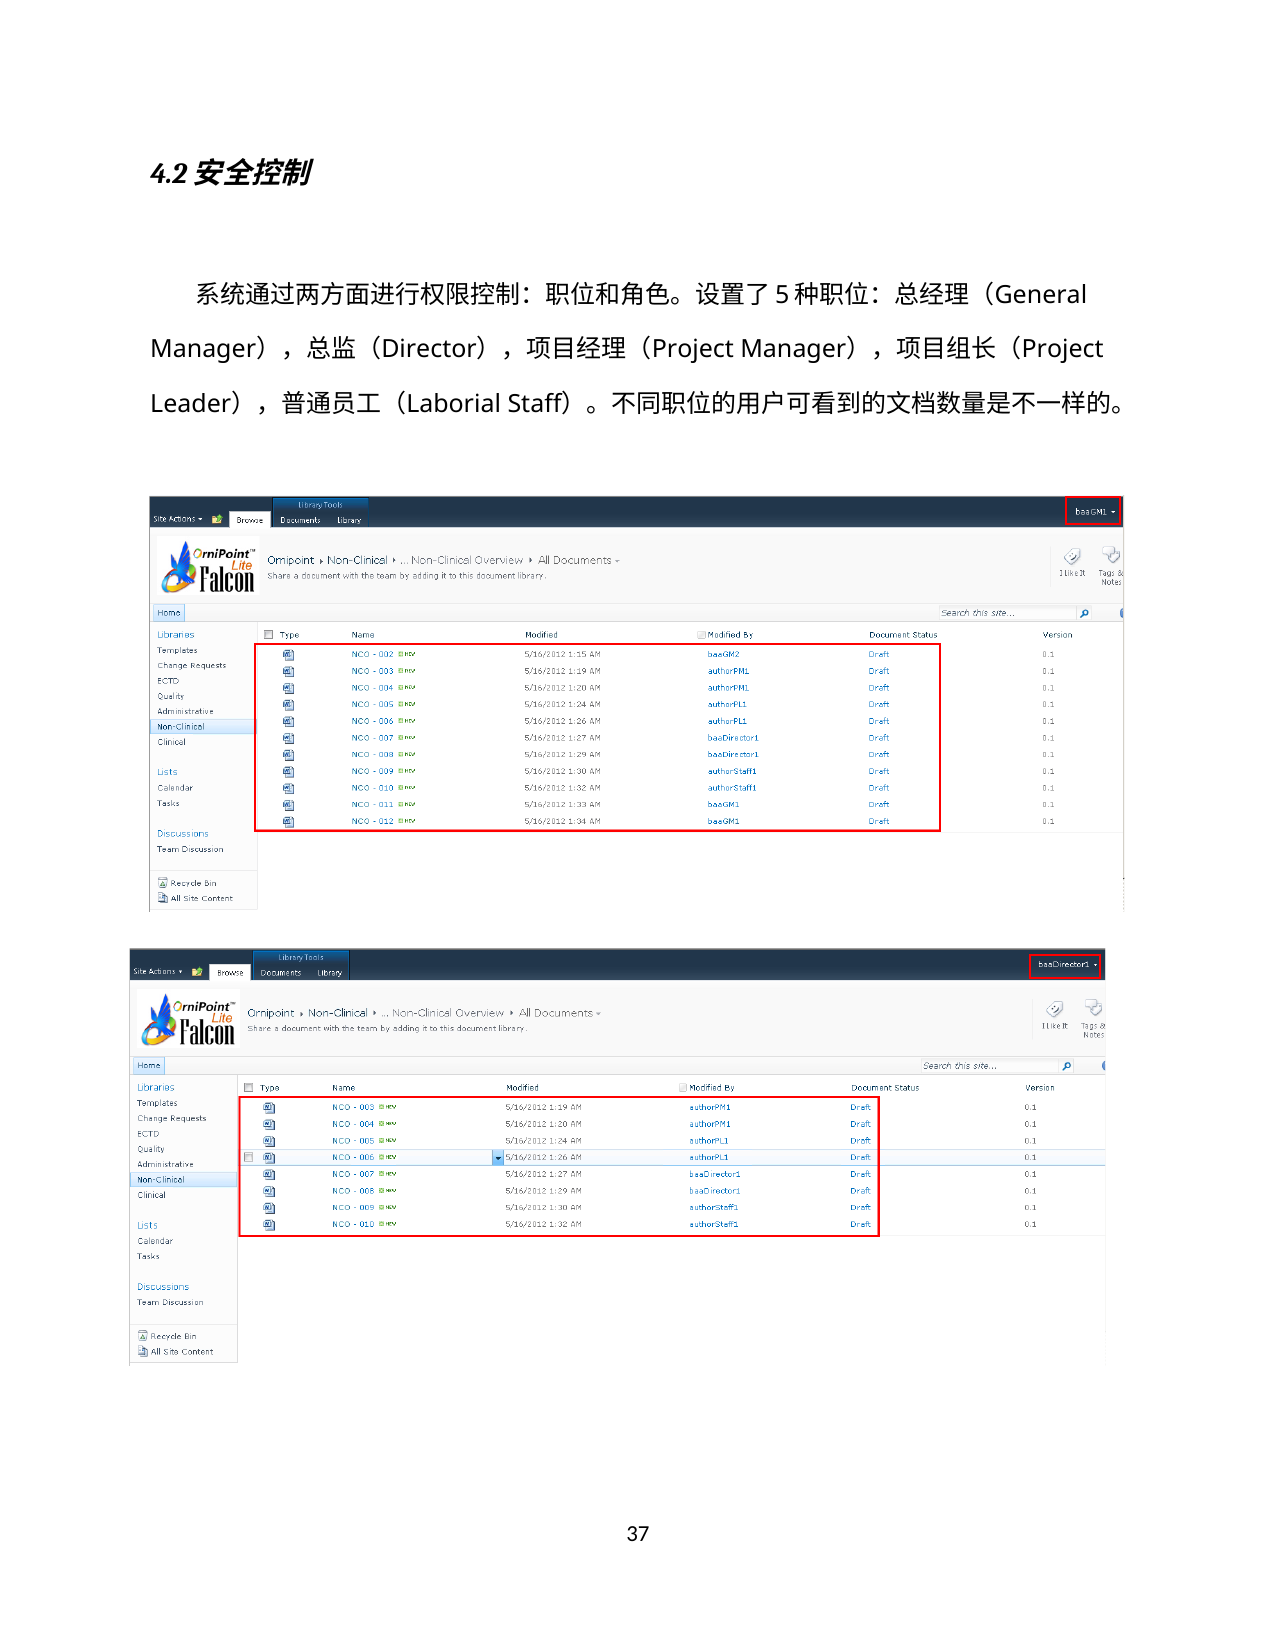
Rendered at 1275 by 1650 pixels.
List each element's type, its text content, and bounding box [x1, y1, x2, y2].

picture [149, 495, 1125, 912]
picture [129, 948, 1106, 1366]
subtitle 4.2安全控制 [150, 150, 1125, 192]
text 系统通过两方面进行权限控制：职位和角色。设置了5种职位：总经理（General Manager），总监（Director），项目经理（Project Manager），项目组长（Project Leader），普通员工（Laborial Staff）。不同职位的用户可看到的文档数量是不一样的。 [150, 274, 1125, 419]
